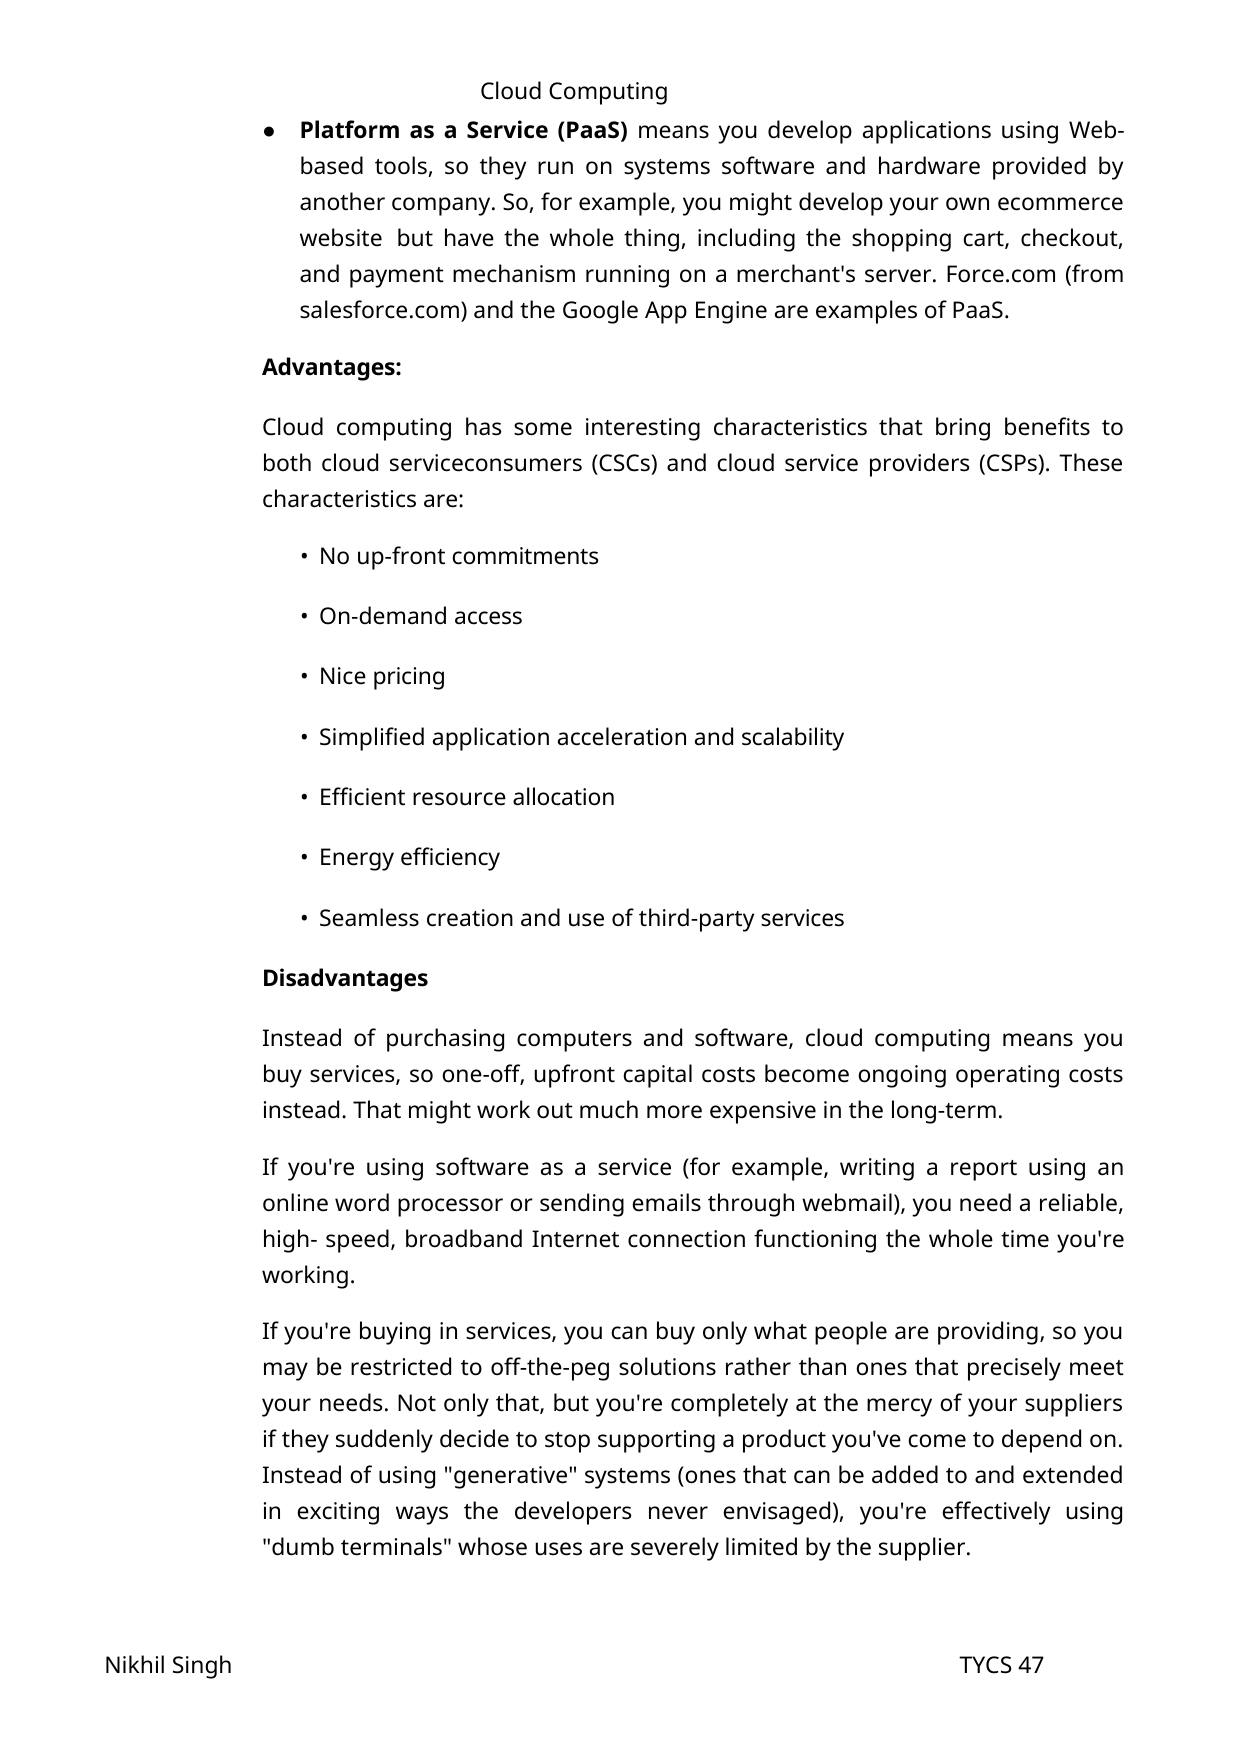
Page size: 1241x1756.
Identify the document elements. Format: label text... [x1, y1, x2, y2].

list Energy efficiency [300, 841, 1240, 872]
subtitle Disadvantages [262, 962, 1240, 993]
list Platform as a Service (PaaS) means you develop applications using Web-based tools, so they run on systems software and hardware provided by another company. So, for example, you might develop your own ecommerce website but have the whole thing, including the shopping cart, checkout, and payment mechanism running on a merchant's server. Force.com (from salesforce.com) and the Google App Engine are examples of PaaS. [262, 114, 1125, 325]
list On-demand access [300, 600, 1240, 631]
list Efficient resource allocation [300, 781, 1240, 812]
list No up-front commitments [300, 539, 1240, 571]
list Nice pricing [300, 660, 1240, 691]
subtitle Advantages: [262, 351, 1240, 382]
text If you're buying in services, you can buy only what people are providing, so you may be restricted to off-the-peg solutions rather than ones that precisely meet your needs. Not only that, but you're completely at the mercy of your suppliers if they suddenly decide to stop supporting a product you've come to depend on. Instead of using "generative" systems (ones that can be added to and extended in exciting ways the developers never envisaged), you're effectively using "dumb terminals" whose uses are severely limited by the supplier. [262, 1315, 1125, 1562]
text Instead of purchasing computers and software, cloud computing means you buy services, so one-off, upfront capital costs become ongoing operating costs instead. That might work out much more expensive in the long-term. [262, 1022, 1125, 1125]
text If you're using software as a service (for example, writing a report using an online word processor or sending emails through webmail), you need a reliable, high- speed, broadband Internet connection functioning the whole time you're working. [262, 1151, 1125, 1290]
list Seamless creation and use of third-party services [300, 901, 1240, 933]
list Simplified application acceleration and scalability [300, 721, 1240, 752]
text Cloud computing has some interesting characteristics that bring benefits to both cloud serviceconsumers (CSCs) and cloud service providers (CSPs). These characteristics are: [262, 411, 1125, 514]
